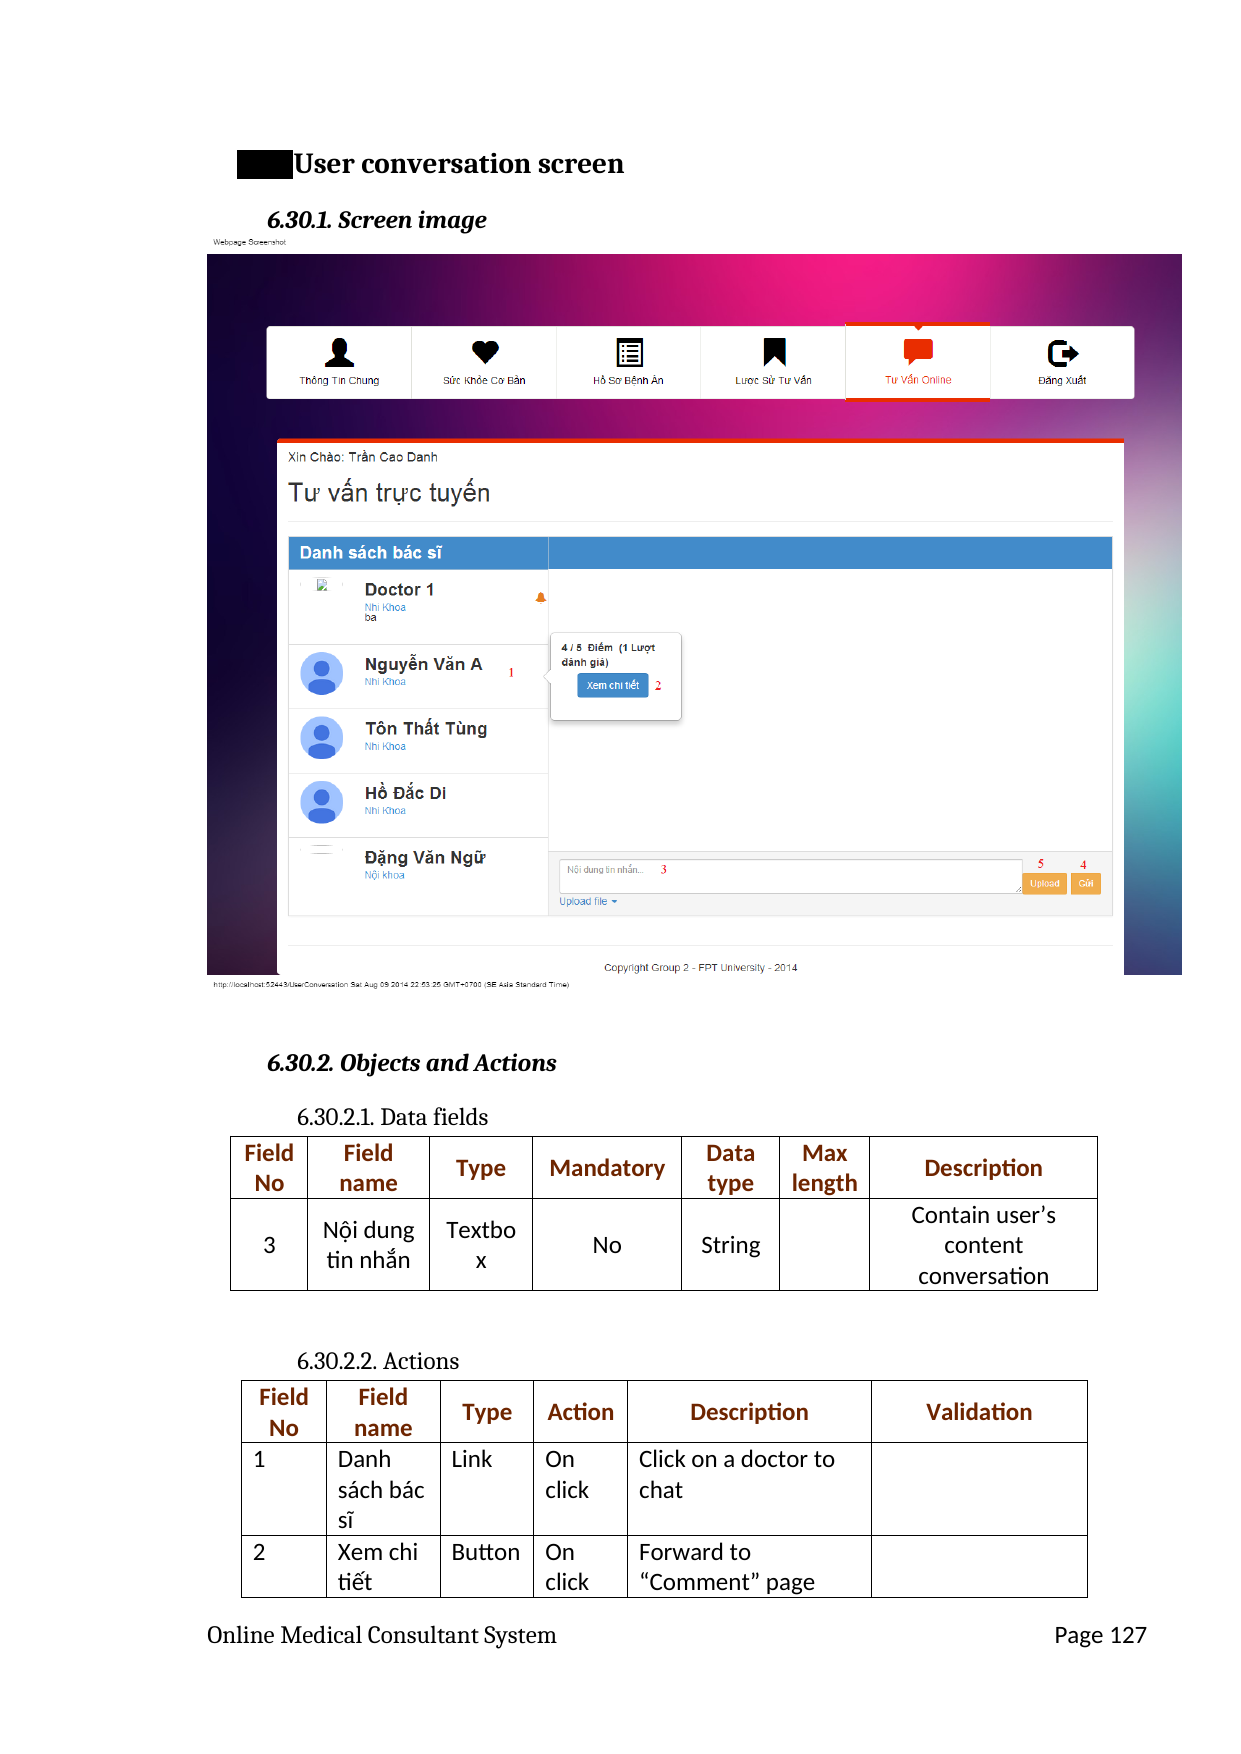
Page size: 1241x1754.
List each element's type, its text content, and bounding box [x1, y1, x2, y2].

picture [207, 239, 1182, 989]
subtitle Actions [282, 1347, 1122, 1376]
subtitle User conversation screen [237, 147, 1122, 181]
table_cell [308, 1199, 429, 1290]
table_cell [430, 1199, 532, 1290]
subtitle Objects and Actions [267, 1049, 1122, 1077]
subtitle Data fields [282, 1103, 1122, 1131]
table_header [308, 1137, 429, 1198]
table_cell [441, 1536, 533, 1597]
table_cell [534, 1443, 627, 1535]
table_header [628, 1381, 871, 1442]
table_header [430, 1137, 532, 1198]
subtitle Screen image [267, 206, 1122, 235]
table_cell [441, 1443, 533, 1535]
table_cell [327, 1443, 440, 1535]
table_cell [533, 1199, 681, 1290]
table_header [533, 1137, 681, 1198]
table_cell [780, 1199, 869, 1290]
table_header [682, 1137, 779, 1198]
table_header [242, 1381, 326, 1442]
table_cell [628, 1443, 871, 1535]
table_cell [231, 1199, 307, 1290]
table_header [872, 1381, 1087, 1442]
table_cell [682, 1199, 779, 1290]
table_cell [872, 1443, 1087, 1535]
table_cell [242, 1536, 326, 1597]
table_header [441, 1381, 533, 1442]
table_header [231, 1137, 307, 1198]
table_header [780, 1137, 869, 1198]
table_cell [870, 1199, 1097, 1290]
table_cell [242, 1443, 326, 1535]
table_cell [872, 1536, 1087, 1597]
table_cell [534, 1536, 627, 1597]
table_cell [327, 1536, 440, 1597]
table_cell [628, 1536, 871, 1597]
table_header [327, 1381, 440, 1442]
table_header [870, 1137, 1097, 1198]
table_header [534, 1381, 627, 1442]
